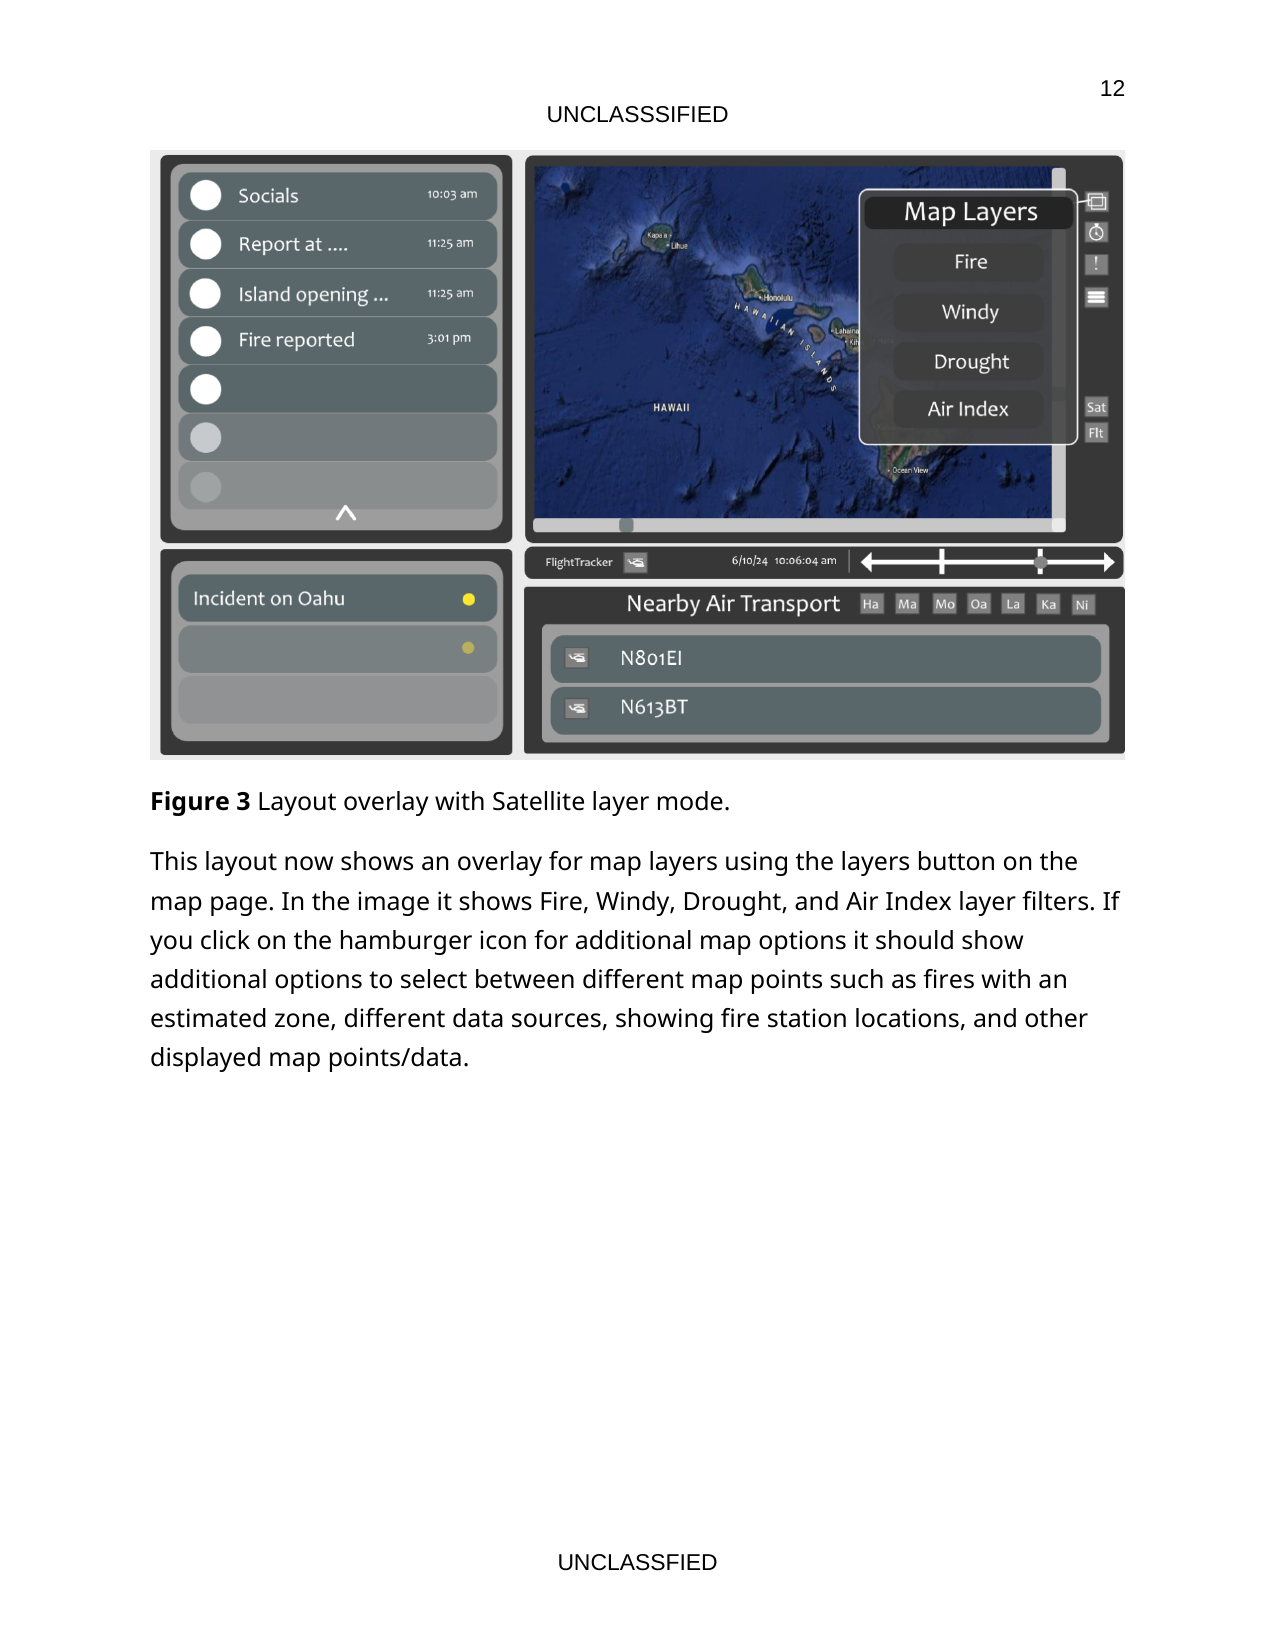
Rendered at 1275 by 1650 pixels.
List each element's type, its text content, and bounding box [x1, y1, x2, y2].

picture [150, 150, 1125, 760]
text Figure 3 Layout overlay with Satellite layer mode. [150, 784, 1125, 818]
text This layout now shows an overlay for map layers using the layers button on the map page. In the image it shows Fire, Windy, Drought, and Air Index layer filters. If you click on the hamburger icon for additional map options it should show additional options to select between different map points such as fires with an estimated zone, different data sources, showing fire station locations, and other displayed map points/data. [150, 844, 1125, 1074]
